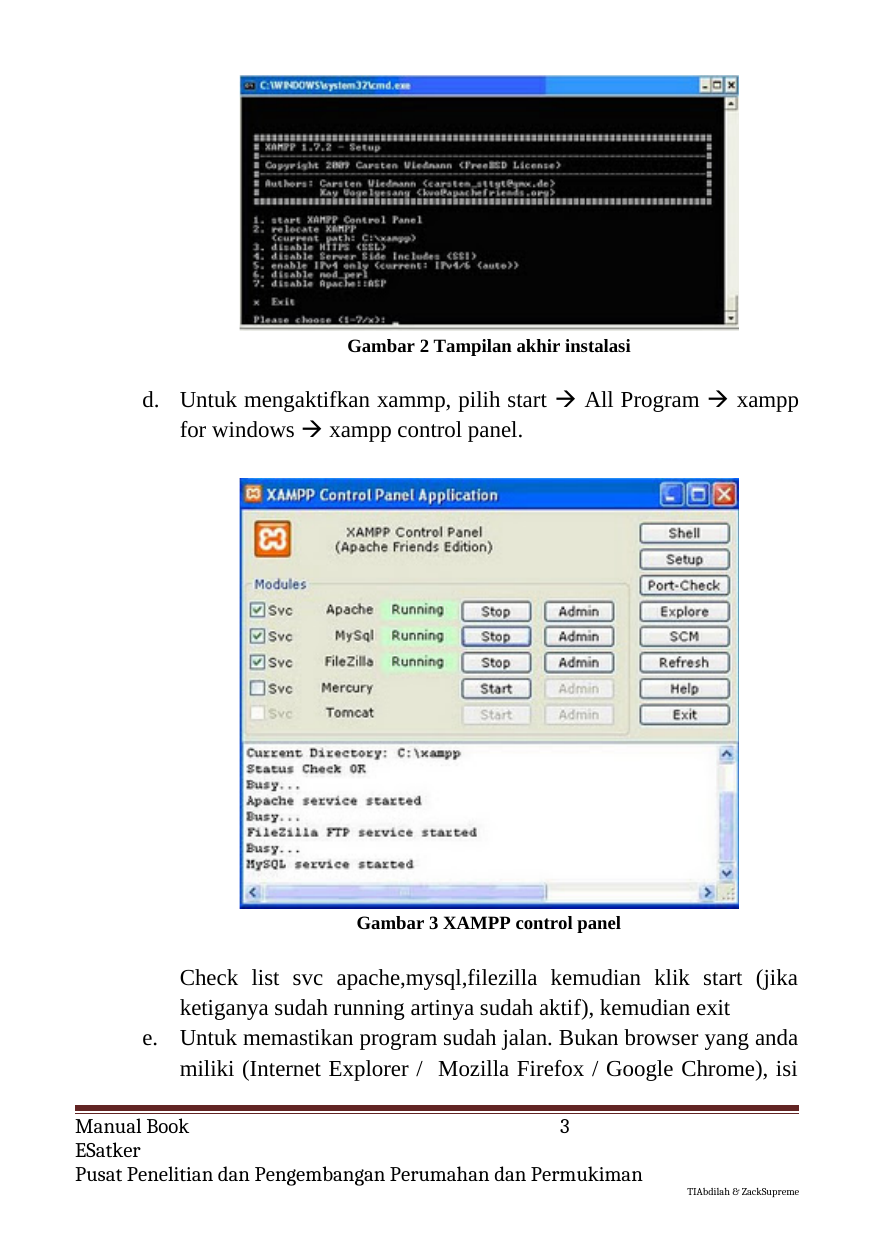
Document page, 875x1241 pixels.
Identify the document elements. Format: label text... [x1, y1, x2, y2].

picture [239, 75, 739, 331]
list Untuk mengaktifkan xammp, pilih start All Program xampp for windows xampp control panel. [142, 386, 799, 443]
list Check list svc apache,mysql,filezilla kemudian klik start (jika ketiganya sudah running artinya sudah aktif), kemudian exit [179, 964, 799, 1021]
picture [239, 478, 739, 909]
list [142, 1024, 799, 1081]
